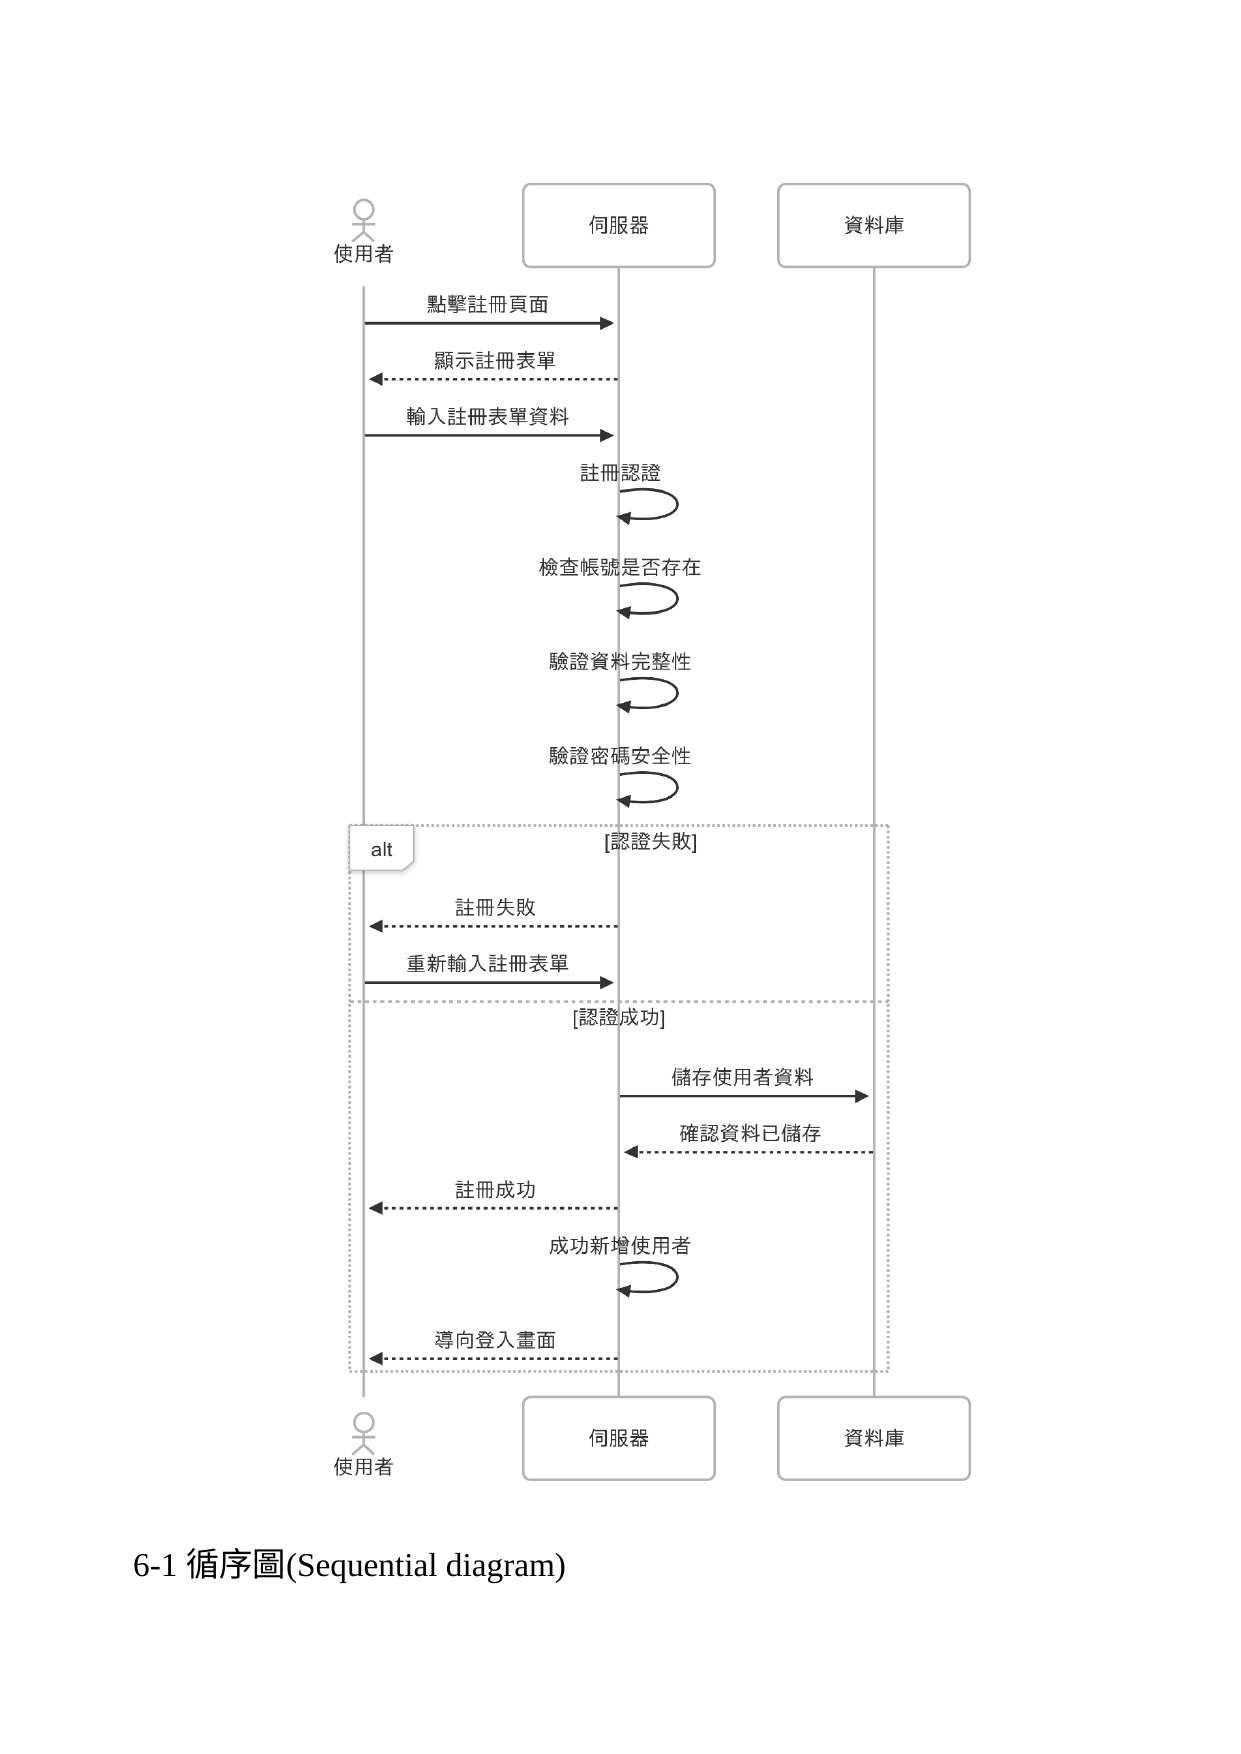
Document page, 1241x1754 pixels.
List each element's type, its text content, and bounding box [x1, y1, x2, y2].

picture [204, 171, 1036, 1498]
